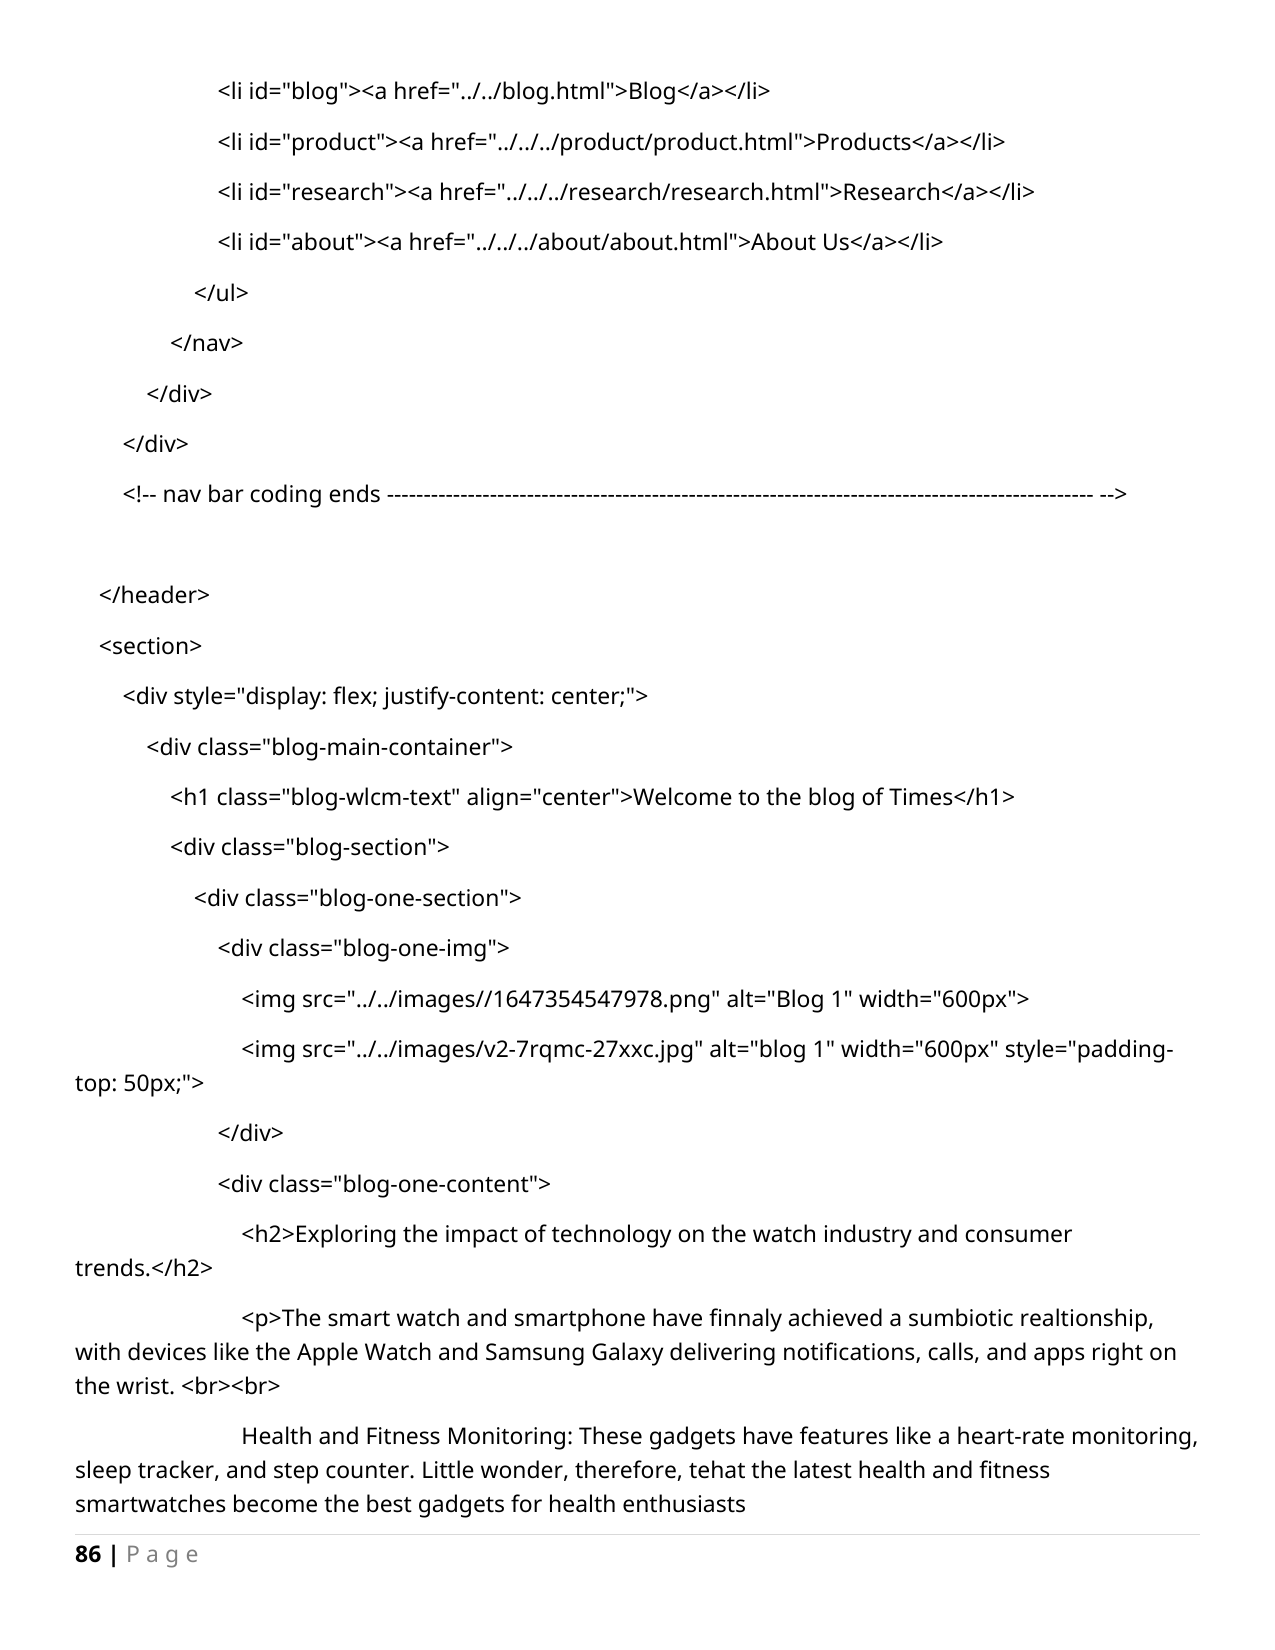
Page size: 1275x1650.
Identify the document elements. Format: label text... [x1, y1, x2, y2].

text </header> [75, 579, 1200, 610]
text </div> [75, 1117, 1200, 1148]
text <div class="blog-main-container"> [75, 730, 1200, 762]
text <li id="about"><a href="../../../about/about.html">About Us</a></li> [75, 226, 1200, 257]
text </div> [75, 377, 1200, 409]
text <img src="../../images//1647354547978.png" alt="Blog 1" width="600px"> [75, 982, 1200, 1014]
text <h1 class="blog-wlcm-text" align="center">Welcome to the blog of Times</h1> [75, 781, 1200, 812]
text <li id="research"><a href="../../../research/research.html">Research</a></li> [75, 176, 1200, 207]
text <p>The smart watch and smartphone have finnaly achieved a sumbiotic realtionship, with devices like the Apple Watch and Samsung Galaxy delivering notifications, calls, and apps right on the wrist. <br><br> [75, 1302, 1200, 1401]
text <div class="blog-one-img"> [75, 932, 1200, 963]
text Health and Fitness Monitoring: These gadgets have features like a heart-rate monitoring, sleep tracker, and step counter. Little wonder, therefore, tehat the latest health and fitness smartwatches become the best gadgets for health enthusiasts [75, 1420, 1200, 1519]
text <li id="product"><a href="../../../product/product.html">Products</a></li> [75, 125, 1200, 157]
text <div class="blog-one-content"> [75, 1167, 1200, 1199]
text <div class="blog-section"> [75, 831, 1200, 862]
text </ul> [75, 277, 1200, 308]
text </div> [75, 428, 1200, 459]
text <section> [75, 629, 1200, 661]
text <!-- nav bar coding ends ------------------------------------------------------------------------------------------------ --> [75, 478, 1200, 509]
text <div class="blog-one-section"> [75, 882, 1200, 913]
text </nav> [75, 327, 1200, 358]
text <img src="../../images/v2-7rqmc-27xxc.jpg" alt="blog 1" width="600px" style="padding-top: 50px;"> [75, 1033, 1200, 1098]
text <h2>Exploring the impact of technology on the watch industry and consumer trends.</h2> [75, 1218, 1200, 1283]
text <li id="blog"><a href="../../blog.html">Blog</a></li> [75, 75, 1200, 106]
text <div style="display: flex; justify-content: center;"> [75, 680, 1200, 711]
